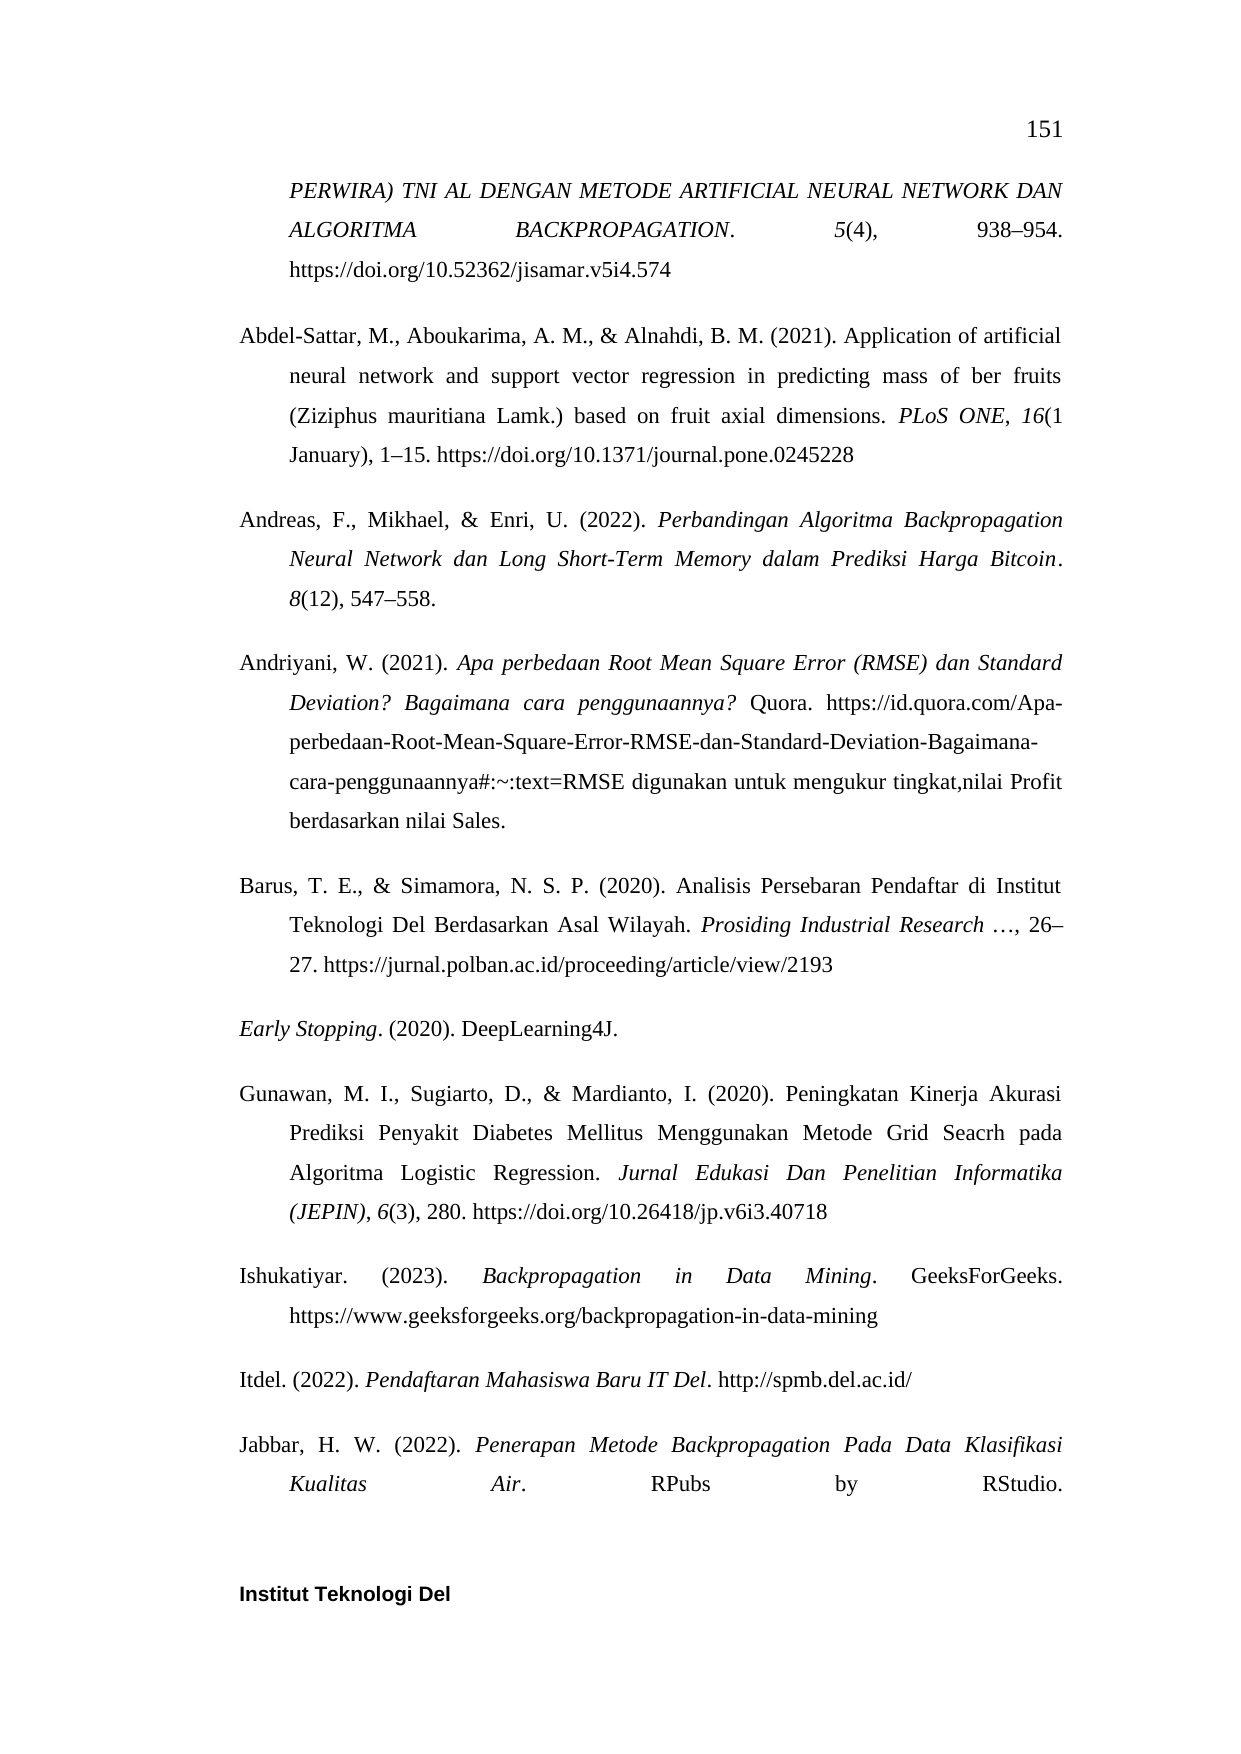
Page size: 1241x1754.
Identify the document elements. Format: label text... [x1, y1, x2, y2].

text Abdel-Sattar, M., Aboukarima, A. M., & Alnahdi, B. M. (2021). Application of artificial neural network and support vector regression in predicting mass of ber fruits (Ziziphus mauritiana Lamk.) based on fruit axial dimensions. PLoS ONE, 16(1 January), 1–15. https://doi.org/10.1371/journal.pone.0245228 [239, 321, 1063, 468]
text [239, 1431, 1063, 1497]
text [239, 177, 1063, 282]
text Andriyani, W. (2021). Apa perbedaan Root Mean Square Error (RMSE) dan Standard Deviation? Bagaimana cara penggunaannya? Quora. https://id.quora.com/Apa-perbedaan-Root-Mean-Square-Error-RMSE-dan-Standard-Deviation-Bagaimana-cara-penggunaannya#:~:text=RMSE digunakan untuk mengukur tingkat,nilai Profit berdasarkan nilai Sales. [239, 649, 1063, 833]
text Barus, T. E., & Simamora, N. S. P. (2020). Analisis Persebaran Pendaftar di Institut Teknologi Del Berdasarkan Asal Wilayah. Prosiding Industrial Research …, 26–27. https://jurnal.polban.ac.id/proceeding/article/view/2193 [239, 872, 1063, 977]
text Itdel. (2022). Pendaftaran Mahasiswa Baru IT Del. http://spmb.del.ac.id/ [239, 1366, 1063, 1393]
text Andreas, F., Mikhael, & Enri, U. (2022). Perbandingan Algoritma Backpropagation Neural Network dan Long Short-Term Memory dalam Prediksi Harga Bitcoin. 8(12), 547–558. [239, 506, 1063, 611]
text Ishukatiyar. (2023). Backpropagation in Data Mining. GeeksForGeeks. https://www.geeksforgeeks.org/backpropagation-in-data-mining [239, 1262, 1063, 1328]
text Gunawan, M. I., Sugiarto, D., & Mardianto, I. (2020). Peningkatan Kinerja Akurasi Prediksi Penyakit Diabetes Mellitus Menggunakan Metode Grid Seacrh pada Algoritma Logistic Regression. Jurnal Edukasi Dan Penelitian Informatika (JEPIN), 6(3), 280. https://doi.org/10.26418/jp.v6i3.40718 [239, 1079, 1063, 1224]
text Early Stopping. (2020). DeepLearning4J. [239, 1015, 1063, 1041]
